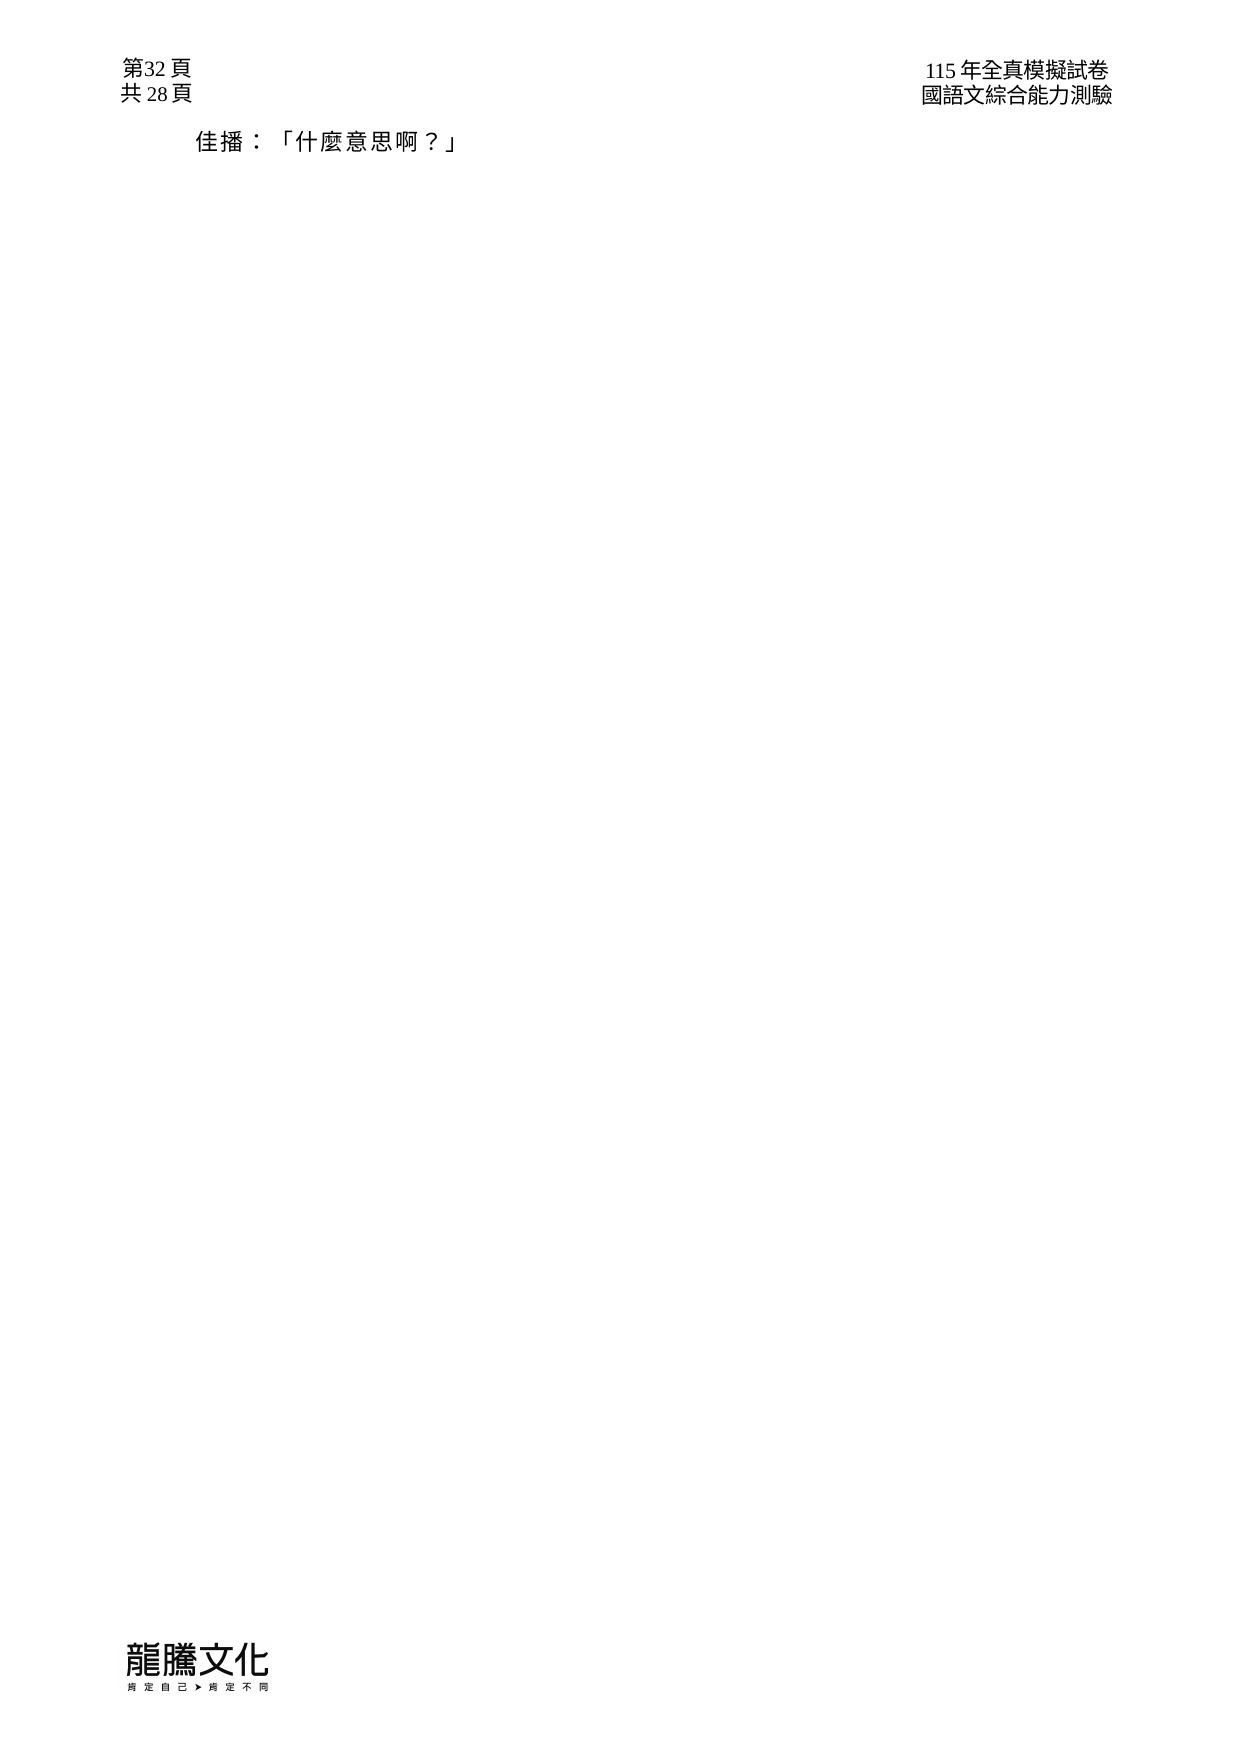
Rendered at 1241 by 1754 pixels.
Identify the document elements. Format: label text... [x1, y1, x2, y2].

text 佳播：「什麼意思啊？」 [120, 119, 1120, 161]
picture [118, 1641, 273, 1695]
